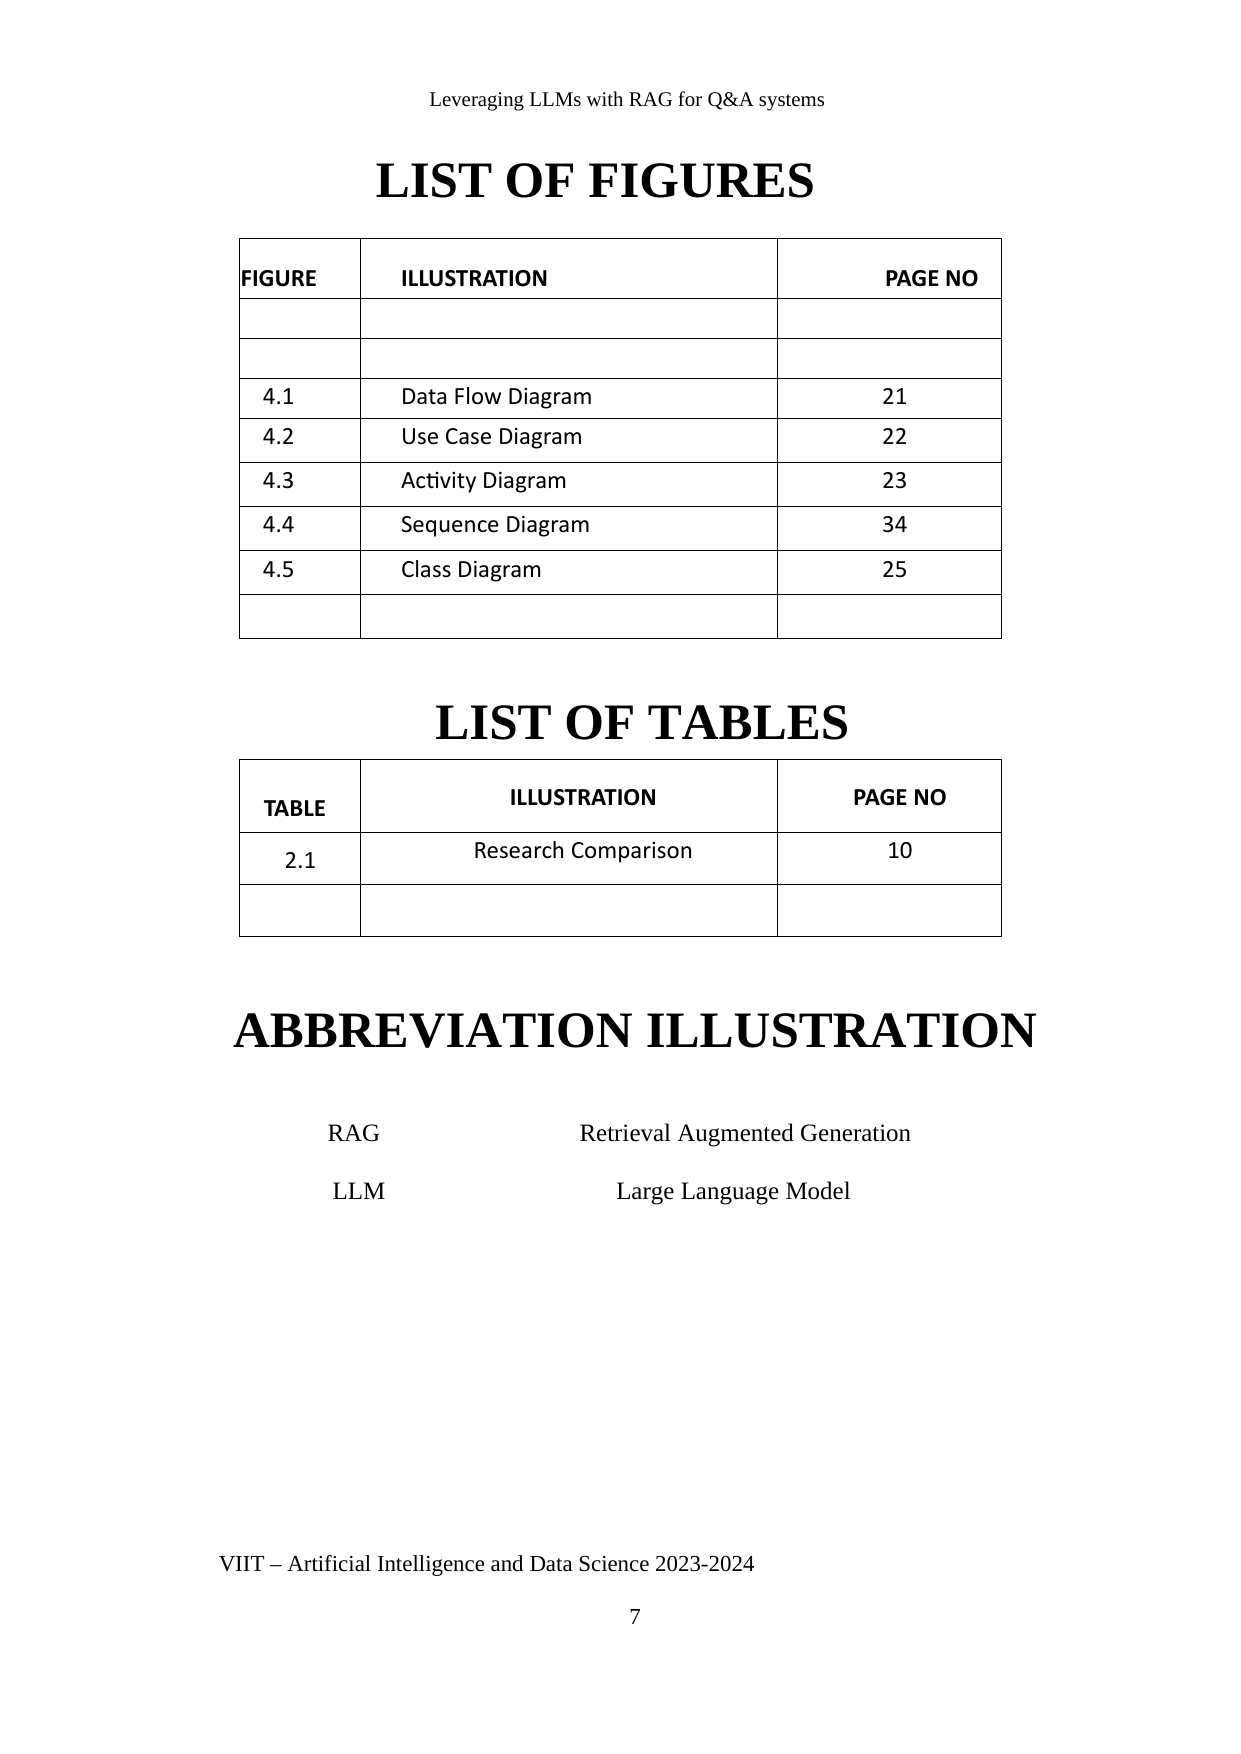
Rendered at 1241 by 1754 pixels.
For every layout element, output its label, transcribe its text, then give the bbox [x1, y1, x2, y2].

table_cell [240, 885, 360, 936]
text ABBREVIATION ILLUSTRATION [218, 1000, 1051, 1058]
table_cell [240, 339, 360, 378]
table_cell [361, 885, 777, 936]
table_header FIGURE [240, 239, 360, 298]
table_cell [778, 299, 1001, 338]
table_cell 21 [778, 379, 1001, 418]
table_header TABLE [240, 760, 360, 832]
table_cell 23 [778, 463, 1001, 506]
table_cell 25 [778, 551, 1001, 594]
table_cell 4.5 [240, 551, 360, 594]
table_cell 34 [778, 507, 1001, 550]
table_cell [240, 595, 360, 638]
table_cell 4.1 [240, 379, 360, 418]
table_header ILLUSTRATION [361, 760, 777, 832]
table_cell 2.1 [240, 833, 360, 884]
table_cell 10 [778, 833, 1001, 884]
table_cell [240, 299, 360, 338]
table_cell Use Case Diagram [361, 419, 777, 462]
table_cell [361, 339, 777, 378]
table_cell Research Comparison [361, 833, 777, 884]
table_cell [361, 299, 777, 338]
table_cell Data Flow Diagram [361, 379, 777, 418]
subtitle LIST OF FIGURES [189, 150, 1001, 209]
table_cell Sequence Diagram [361, 507, 777, 550]
table_cell 4.4 [240, 507, 360, 550]
table_cell Activity Diagram [361, 463, 777, 506]
table_cell [778, 885, 1001, 936]
table_cell Class Diagram [361, 551, 777, 594]
table_cell 22 [778, 419, 1001, 462]
table_header ILLUSTRATION [361, 239, 777, 298]
text RAG Retrieval Augmented Generation [218, 1118, 1051, 1147]
table_header PAGE NO [778, 239, 1001, 298]
table_cell [778, 339, 1001, 378]
table_cell [361, 595, 777, 638]
table_cell 4.2 [240, 419, 360, 462]
table_cell 4.3 [240, 463, 360, 506]
subtitle LIST OF TABLES [233, 692, 1051, 751]
table_cell [778, 595, 1001, 638]
table_header PAGE NO [778, 760, 1001, 832]
text LLM Large Language Model [218, 1176, 1051, 1205]
